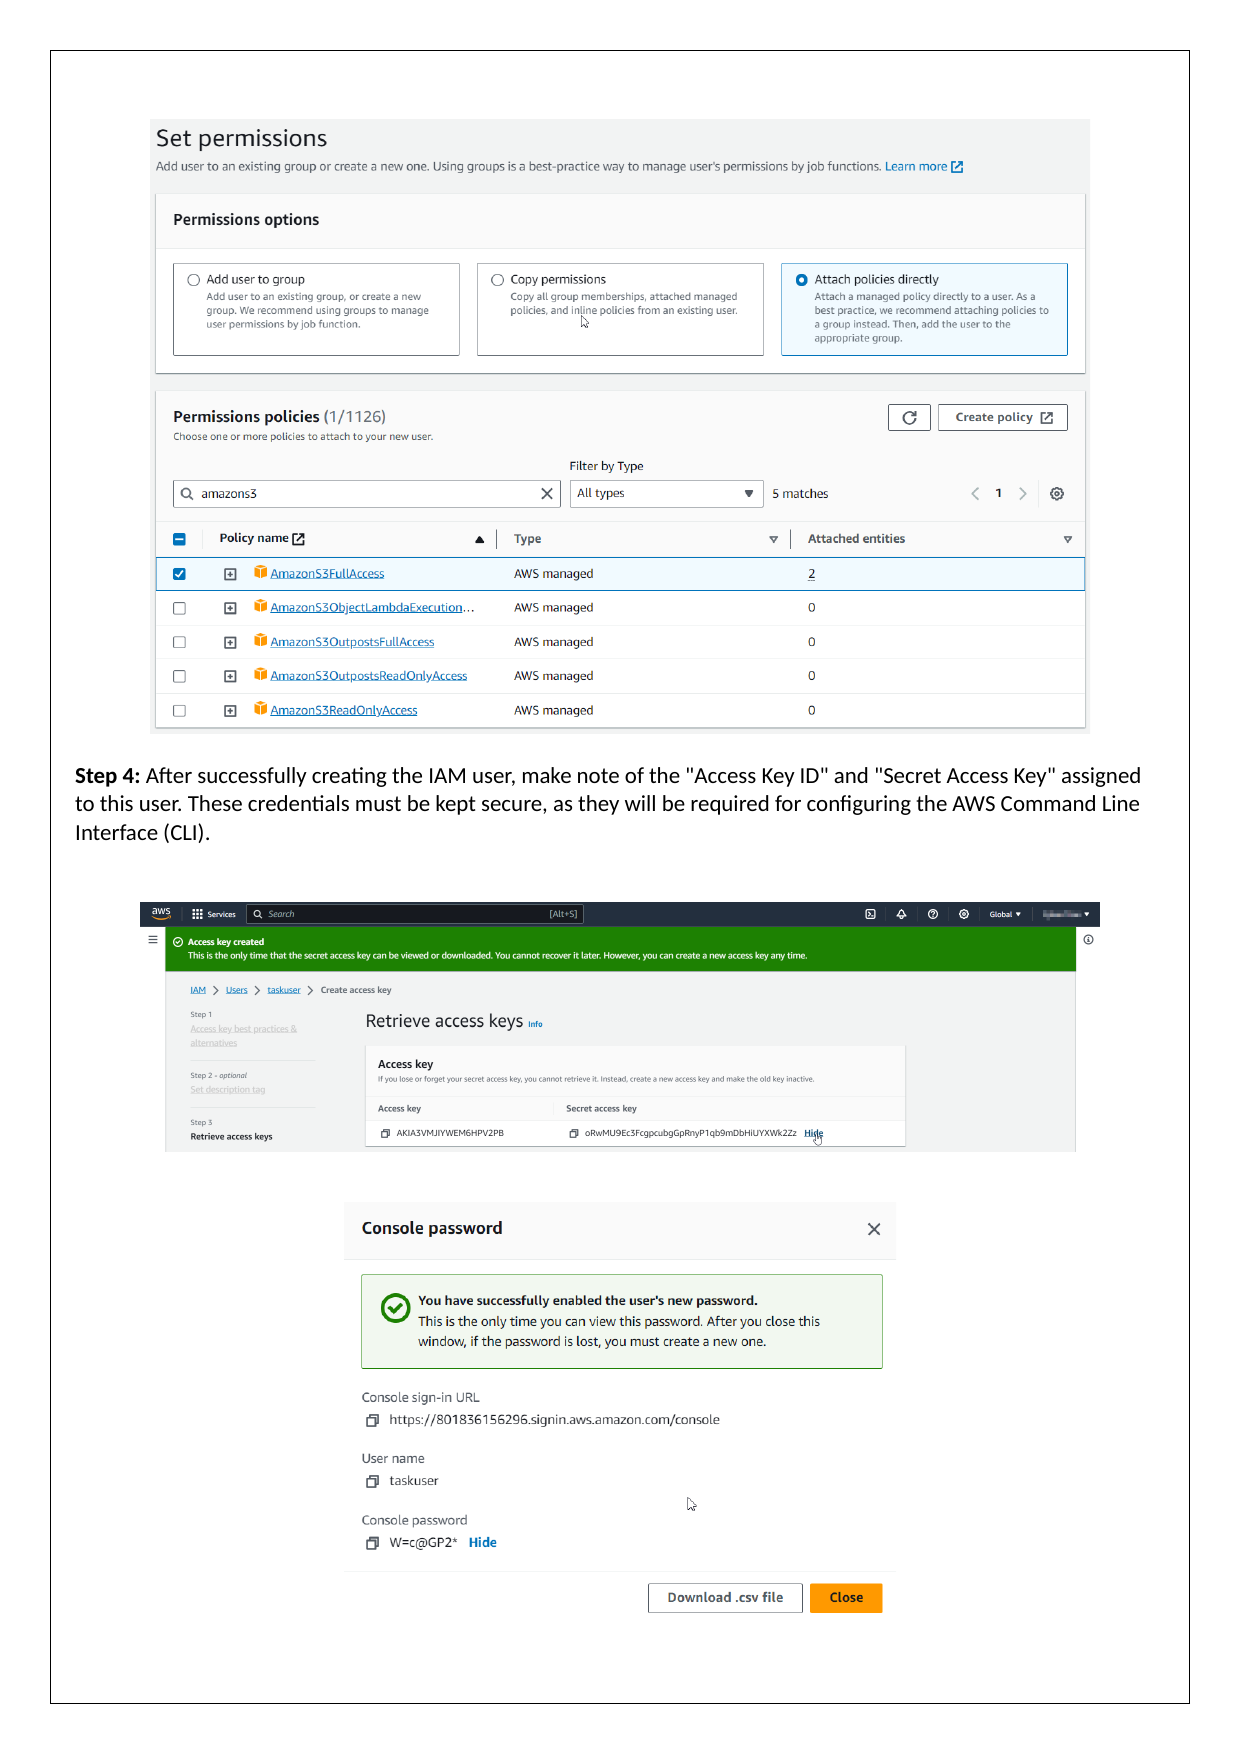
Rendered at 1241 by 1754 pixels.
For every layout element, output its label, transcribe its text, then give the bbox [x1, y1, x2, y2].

text Step 4: After successfully creating the IAM user, make note of the "Access Key ID" and "Secret Access Key" assigned to this user. These credentials must be kept secure, as they will be required for configuring the AWS Command Line Interface (CLI). [75, 762, 1165, 846]
picture [150, 119, 1091, 734]
picture [344, 1202, 897, 1621]
picture [140, 902, 1100, 1152]
